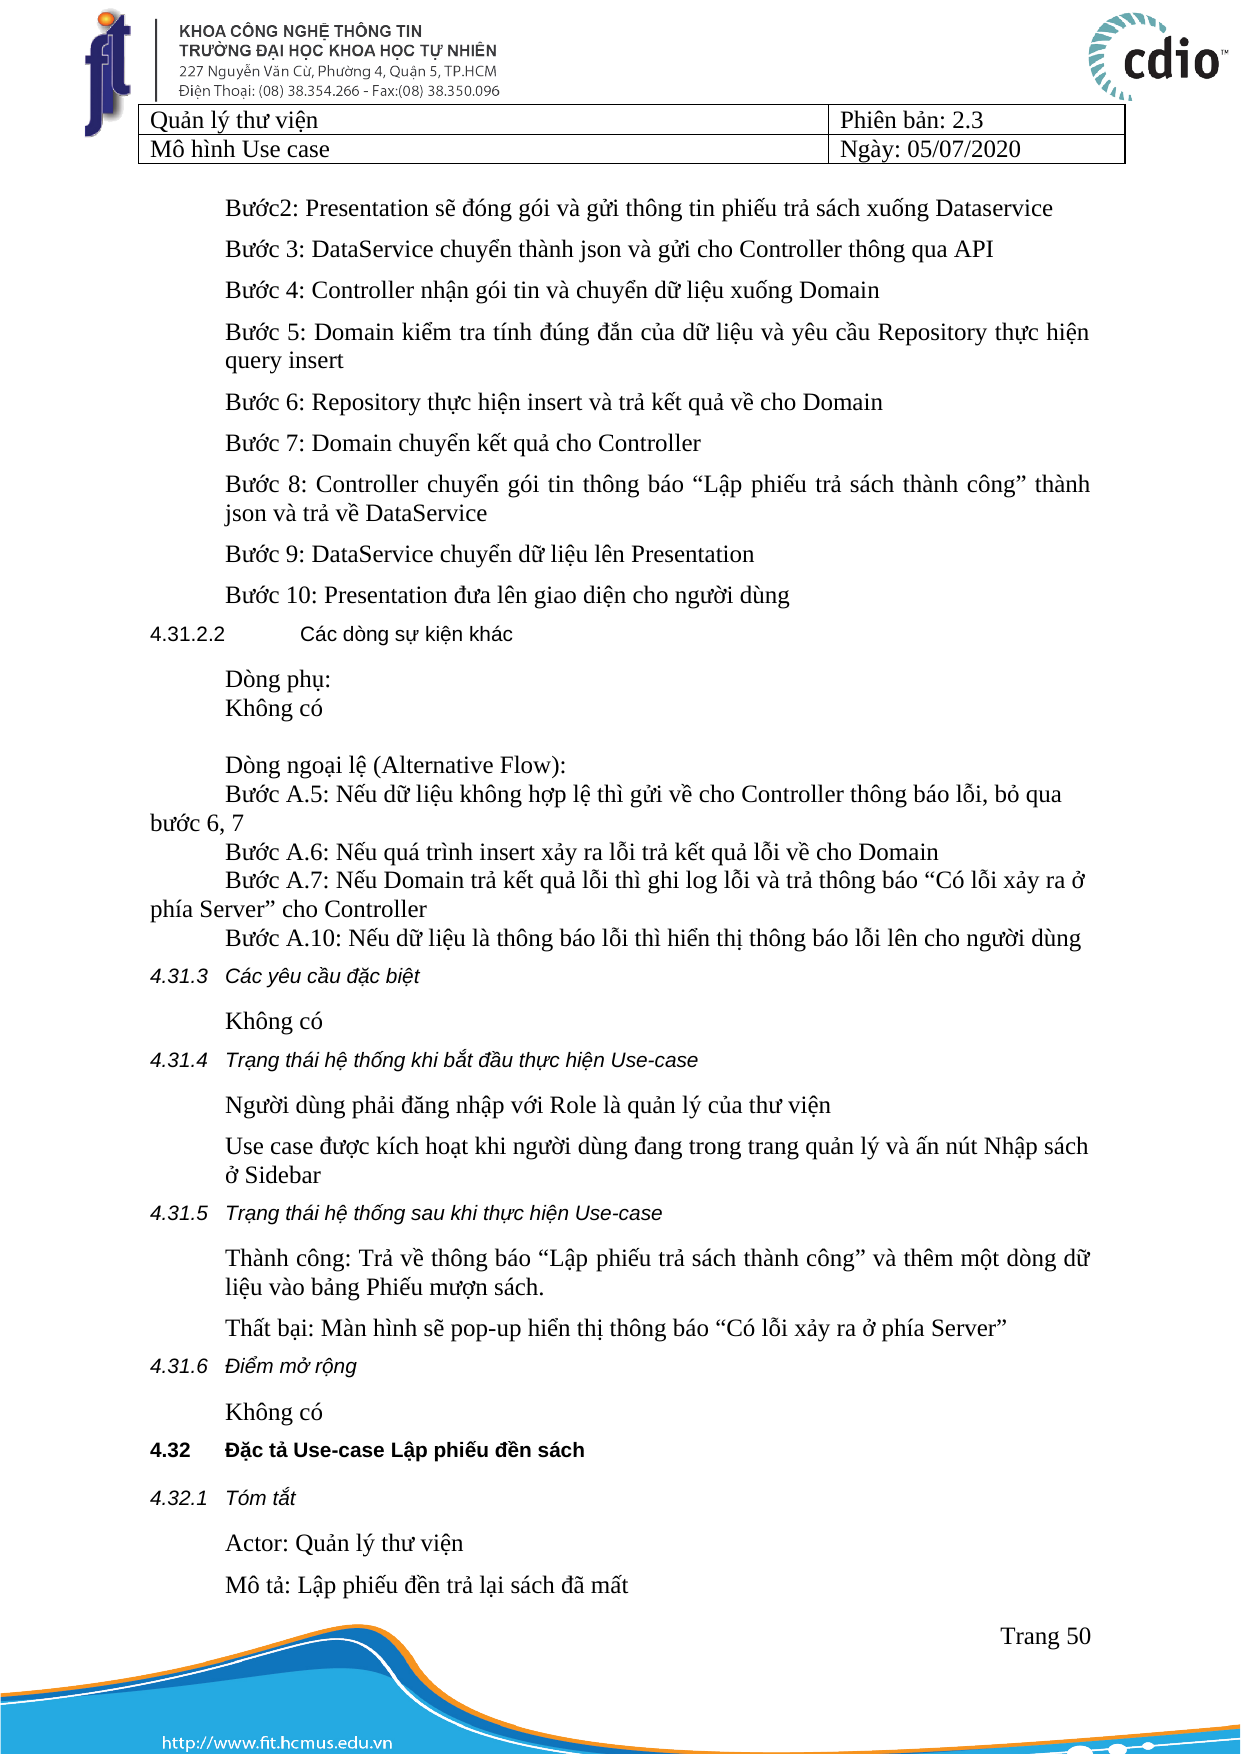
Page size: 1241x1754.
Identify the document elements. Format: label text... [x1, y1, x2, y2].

picture [139, 105, 828, 134]
text Bước 7: Domain chuyển kết quả cho Controller [225, 428, 1090, 457]
text Use case được kích hoạt khi người dùng đang trong trang quản lý và ấn nút Nhập sách ở Sidebar [225, 1131, 1090, 1188]
text Thất bại: Màn hình sẽ pop-up hiển thị thông báo “Có lỗi xảy ra ở phía Server” [225, 1313, 1090, 1342]
text Bước 8: Controller chuyển gói tin thông báo “Lập phiếu trả sách thành công” thành json và trả về DataService [225, 469, 1090, 527]
text Mô tả: Lập phiếu đền trả lại sách đã mất [225, 1570, 1090, 1598]
text Bước2: Presentation sẽ đóng gói và gửi thông tin phiếu trả sách xuống Dataservice [225, 193, 1090, 222]
subtitle Tóm tắt [150, 1486, 1090, 1510]
text Thành công: Trả về thông báo “Lập phiếu trả sách thành công” và thêm một dòng dữ liệu vào bảng Phiếu mượn sách. [225, 1243, 1090, 1301]
picture [829, 135, 1124, 161]
subtitle Các yêu cầu đặc biệt [150, 964, 1090, 988]
text Không có [225, 1397, 1090, 1425]
text Bước A.7: Nếu Domain trả kết quả lỗi thì ghi log lỗi và trả thông báo “Có lỗi xảy ra ở phía Server” cho Controller [150, 865, 1090, 923]
text Dòng ngoại lệ (Alternative Flow): [150, 750, 1090, 779]
subtitle Điểm mở rộng [150, 1354, 1090, 1378]
text Người dùng phải đăng nhập với Role là quản lý của thư viện [225, 1090, 1090, 1118]
text Bước A.6: Nếu quá trình insert xảy ra lỗi trả kết quả lỗi về cho Domain [150, 837, 1090, 865]
text Bước A.10: Nếu dữ liệu là thông báo lỗi thì hiển thị thông báo lỗi lên cho người dùng [150, 923, 1090, 952]
subtitle Các dòng sự kiện khác [150, 622, 1090, 646]
text Actor: Quản lý thư viện [225, 1528, 1090, 1557]
text Bước 3: DataService chuyển thành json và gửi cho Controller thông qua API [225, 234, 1090, 263]
text Bước 9: DataService chuyển dữ liệu lên Presentation [225, 539, 1090, 568]
picture [139, 135, 828, 161]
text Không có [225, 1006, 1090, 1035]
text Bước 5: Domain kiểm tra tính đúng đắn của dữ liệu và yêu cầu Repository thực hiện query insert [225, 317, 1090, 374]
text Bước 6: Repository thực hiện insert và trả kết quả về cho Domain [225, 387, 1090, 416]
subtitle Trạng thái hệ thống khi bắt đầu thực hiện Use-case [150, 1047, 1090, 1071]
picture [61, 1, 1241, 161]
text Dòng phụ: [150, 664, 1090, 693]
text Bước A.5: Nếu dữ liệu không hợp lệ thì gửi về cho Controller thông báo lỗi, bỏ qua bước 6, 7 [150, 779, 1090, 837]
text Không có [150, 693, 1090, 722]
subtitle Đặc tả Use-case Lập phiếu đền sách [150, 1438, 1090, 1462]
text Bước 10: Presentation đưa lên giao diện cho người dùng [225, 581, 1090, 609]
text Bước 4: Controller nhận gói tin và chuyển dữ liệu xuống Domain [225, 276, 1090, 304]
subtitle Trạng thái hệ thống sau khi thực hiện Use-case [150, 1201, 1090, 1225]
picture [0, 1621, 1241, 1754]
picture [829, 105, 1124, 134]
